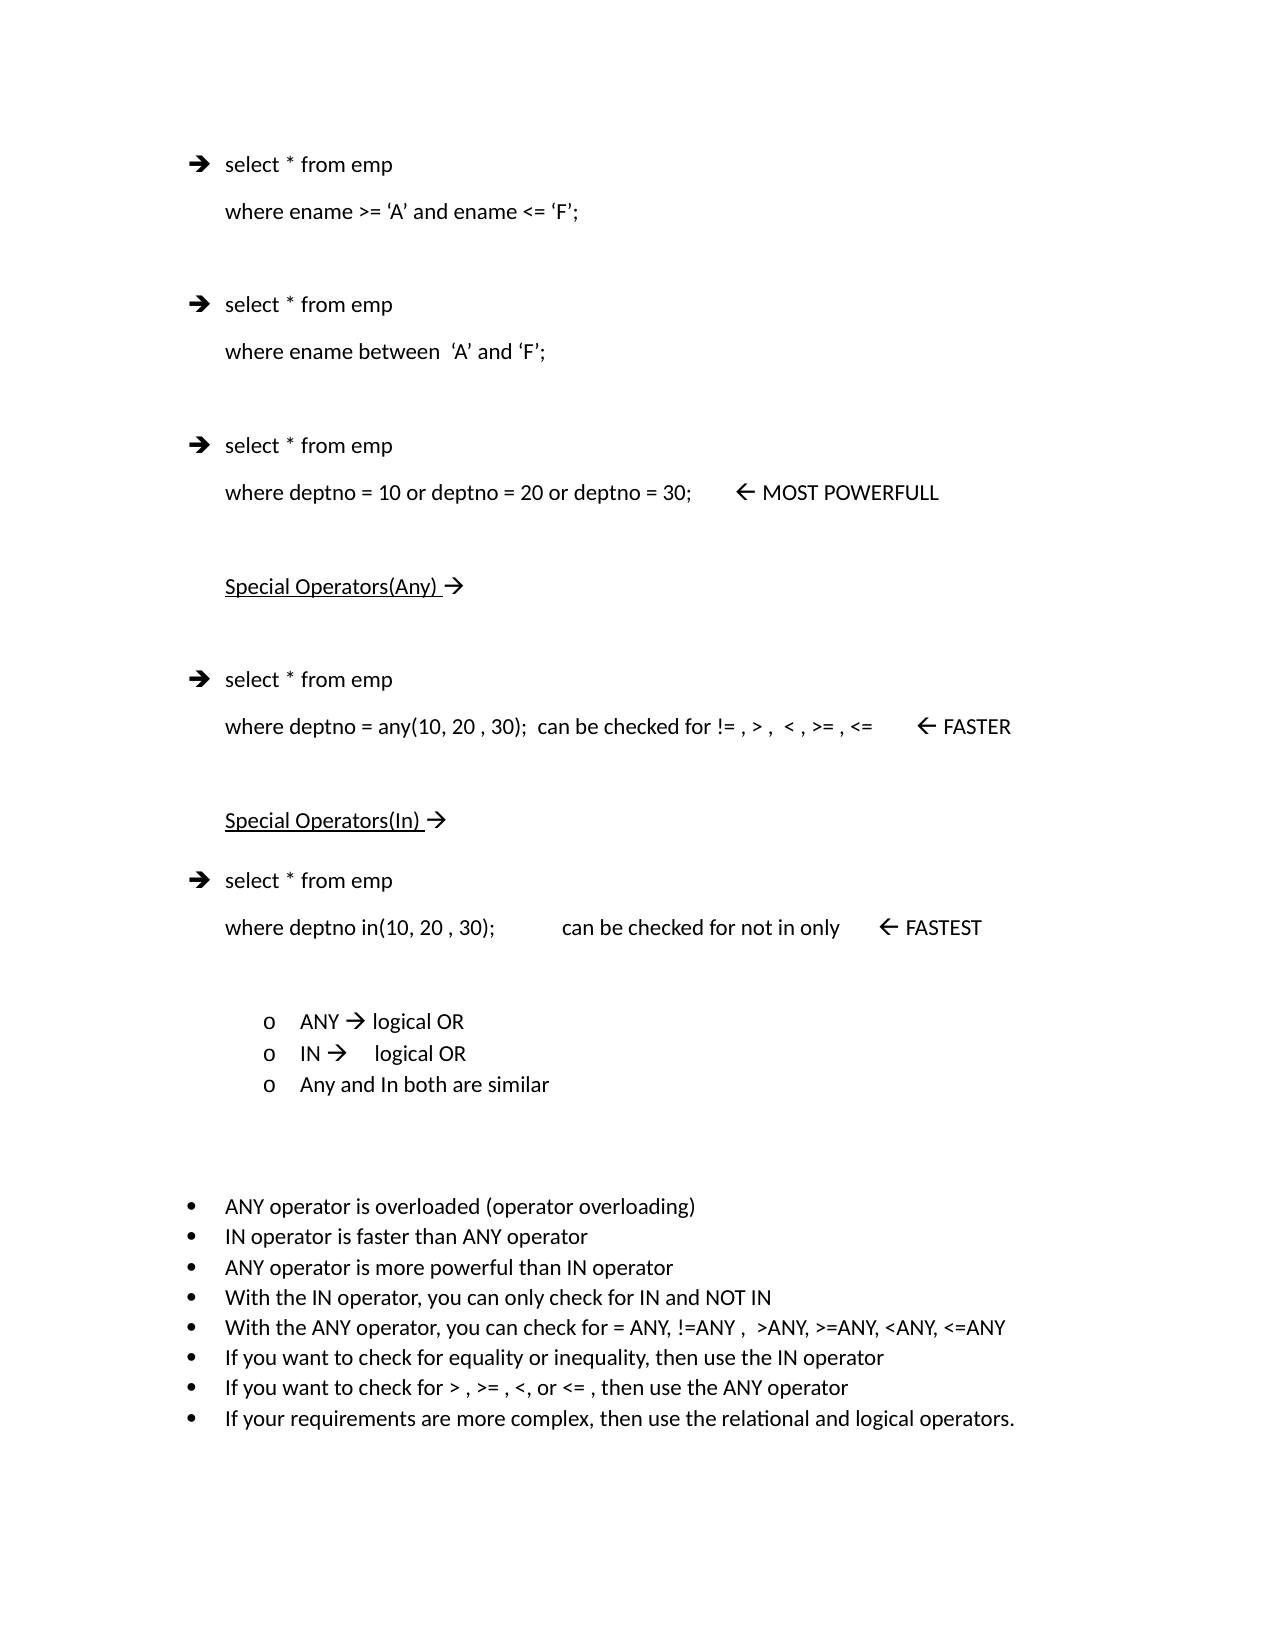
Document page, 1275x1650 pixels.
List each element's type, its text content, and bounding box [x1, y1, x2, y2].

list With the ANY operator, you can check for = ANY, !=ANY , >ANY, >=ANY, <ANY, <=ANY [187, 1313, 1125, 1341]
list Special Operators(Any) [225, 572, 1125, 600]
list select * from emp [187, 867, 1125, 895]
list ANY logical OR [262, 1007, 1125, 1036]
list Special Operators(In) [225, 806, 1125, 834]
list IN operator is faster than ANY operator [187, 1222, 1125, 1251]
list select * from emp [187, 431, 1125, 459]
text where deptno = any(10, 20 , 30); can be checked for != , > , < , >= , <= FASTER [225, 712, 1125, 741]
list If your requirements are more complex, then use the relational and logical operators. [187, 1404, 1125, 1432]
list Any and In both are similar [262, 1070, 1125, 1099]
list ANY operator is overloaded (operator overloading) [187, 1192, 1125, 1220]
text where deptno in(10, 20 , 30); can be checked for not in only FASTEST [225, 913, 1125, 942]
text where ename >= ‘A’ and ename <= ‘F’; [225, 197, 1125, 225]
list select * from emp [187, 150, 1125, 178]
text where ename between ‘A’ and ‘F’; [225, 337, 1125, 366]
list IN logical OR [262, 1039, 1125, 1068]
list select * from emp [187, 291, 1125, 319]
list ANY operator is more powerful than IN operator [187, 1253, 1125, 1281]
list select * from emp [187, 666, 1125, 694]
text where deptno = 10 or deptno = 20 or deptno = 30; MOST POWERFULL [225, 478, 1125, 506]
list If you want to check for > , >= , <, or <= , then use the ANY operator [187, 1373, 1125, 1402]
list With the IN operator, you can only check for IN and NOT IN [187, 1283, 1125, 1311]
list If you want to check for equality or inequality, then use the IN operator [187, 1343, 1125, 1371]
